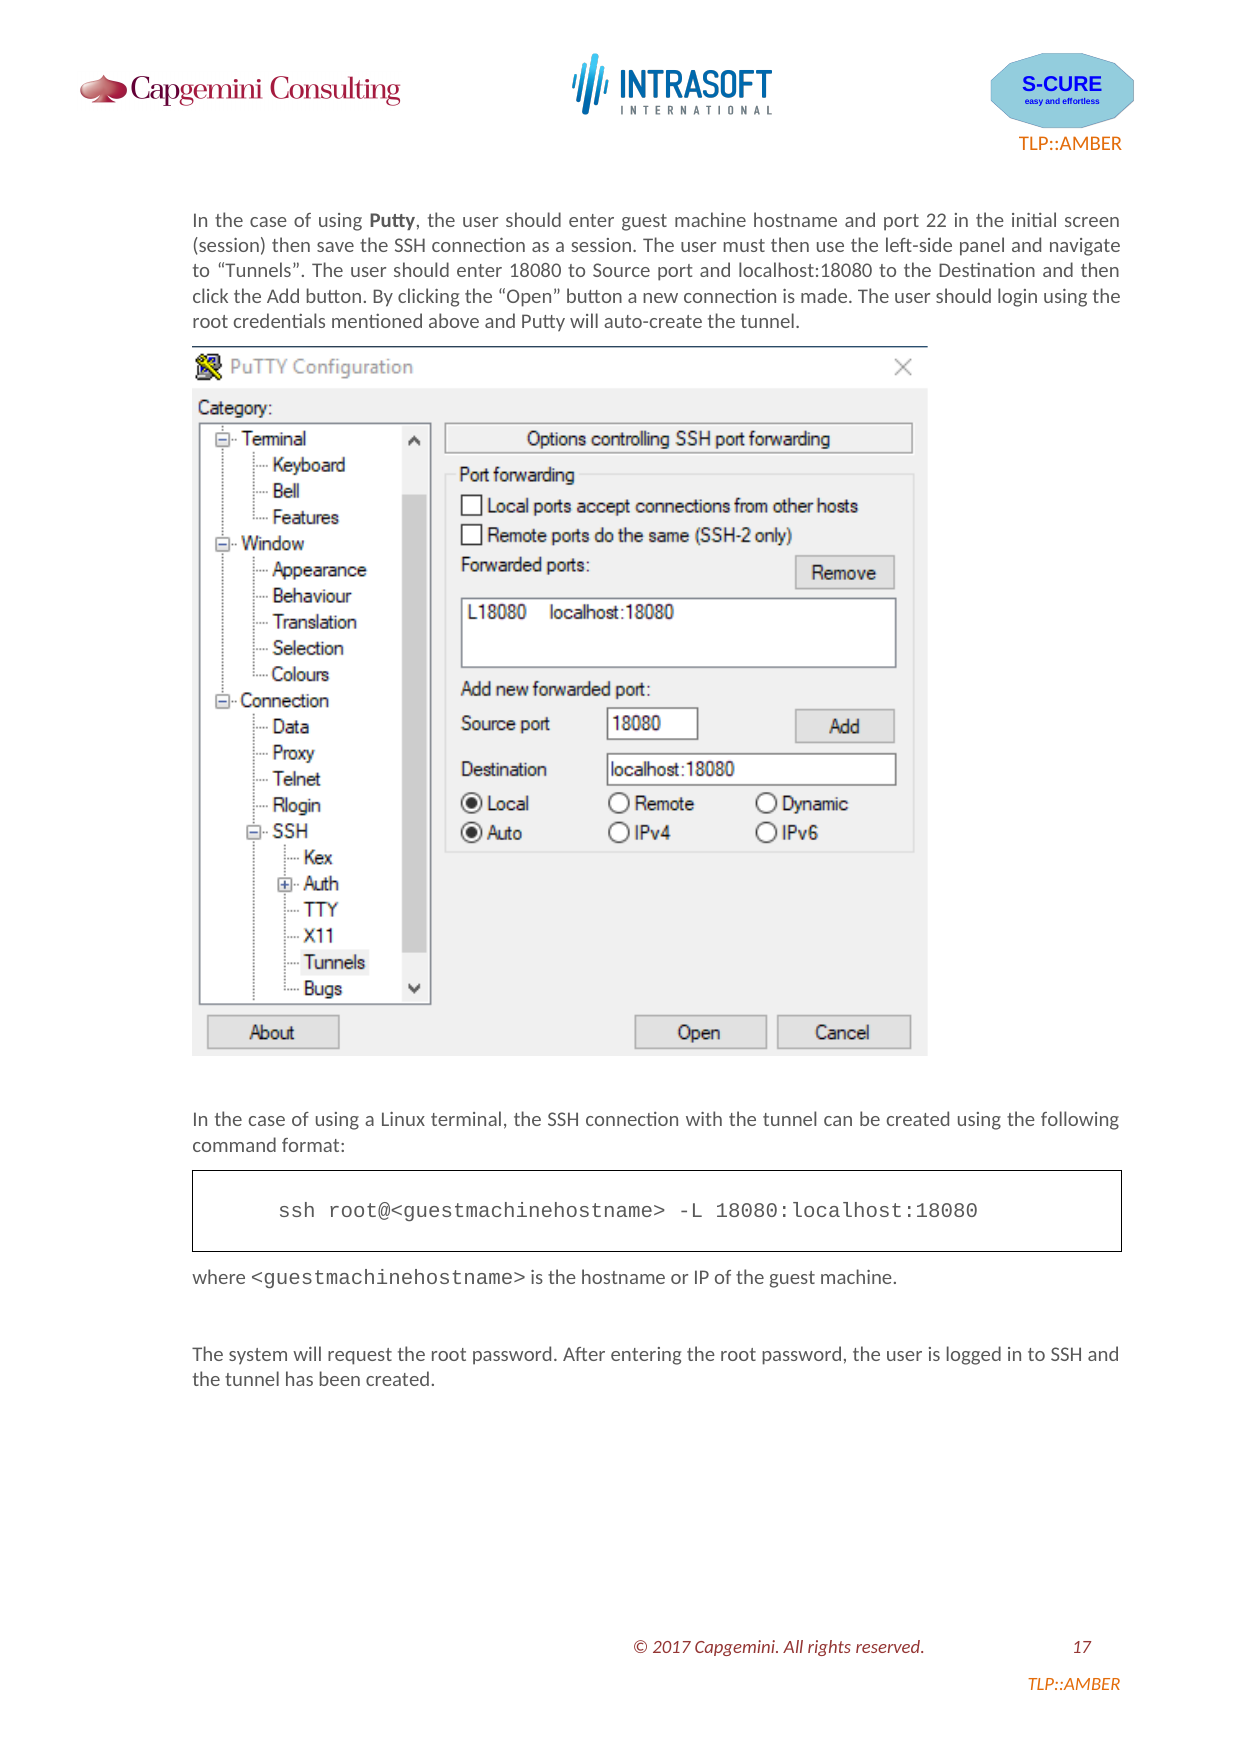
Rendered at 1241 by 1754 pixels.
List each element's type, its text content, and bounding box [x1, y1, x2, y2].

text where <guestmachinehostname> is the hostname or IP of the guest machine. [192, 1264, 1122, 1291]
picture [571, 52, 773, 116]
picture [192, 346, 928, 1056]
text In the case of using a Linux terminal, the SSH connection with the tunnel can be created using the following command format: [192, 1106, 1122, 1157]
table_header ssh root@<guestmachinehostname> -L 18080:localhost:18080 [193, 1171, 1121, 1251]
text The system will request the root password. After entering the root password, the user is logged in to SSH and the tunnel has been created. [192, 1341, 1122, 1392]
text In the case of using Putty, the user should enter guest machine hostname and port 22 in the initial screen (session) then save the SSH connection as a session. The user must then use the left-side panel and navigate to “Tunnels”. The user should enter 18080 to Source port and localhost:18080 to the Destination and then click the Add button. By clicking the “Open” button a new connection is made. The user should login using the root credentials mentioned above and Putty will auto-create the tunnel. [192, 207, 1122, 334]
